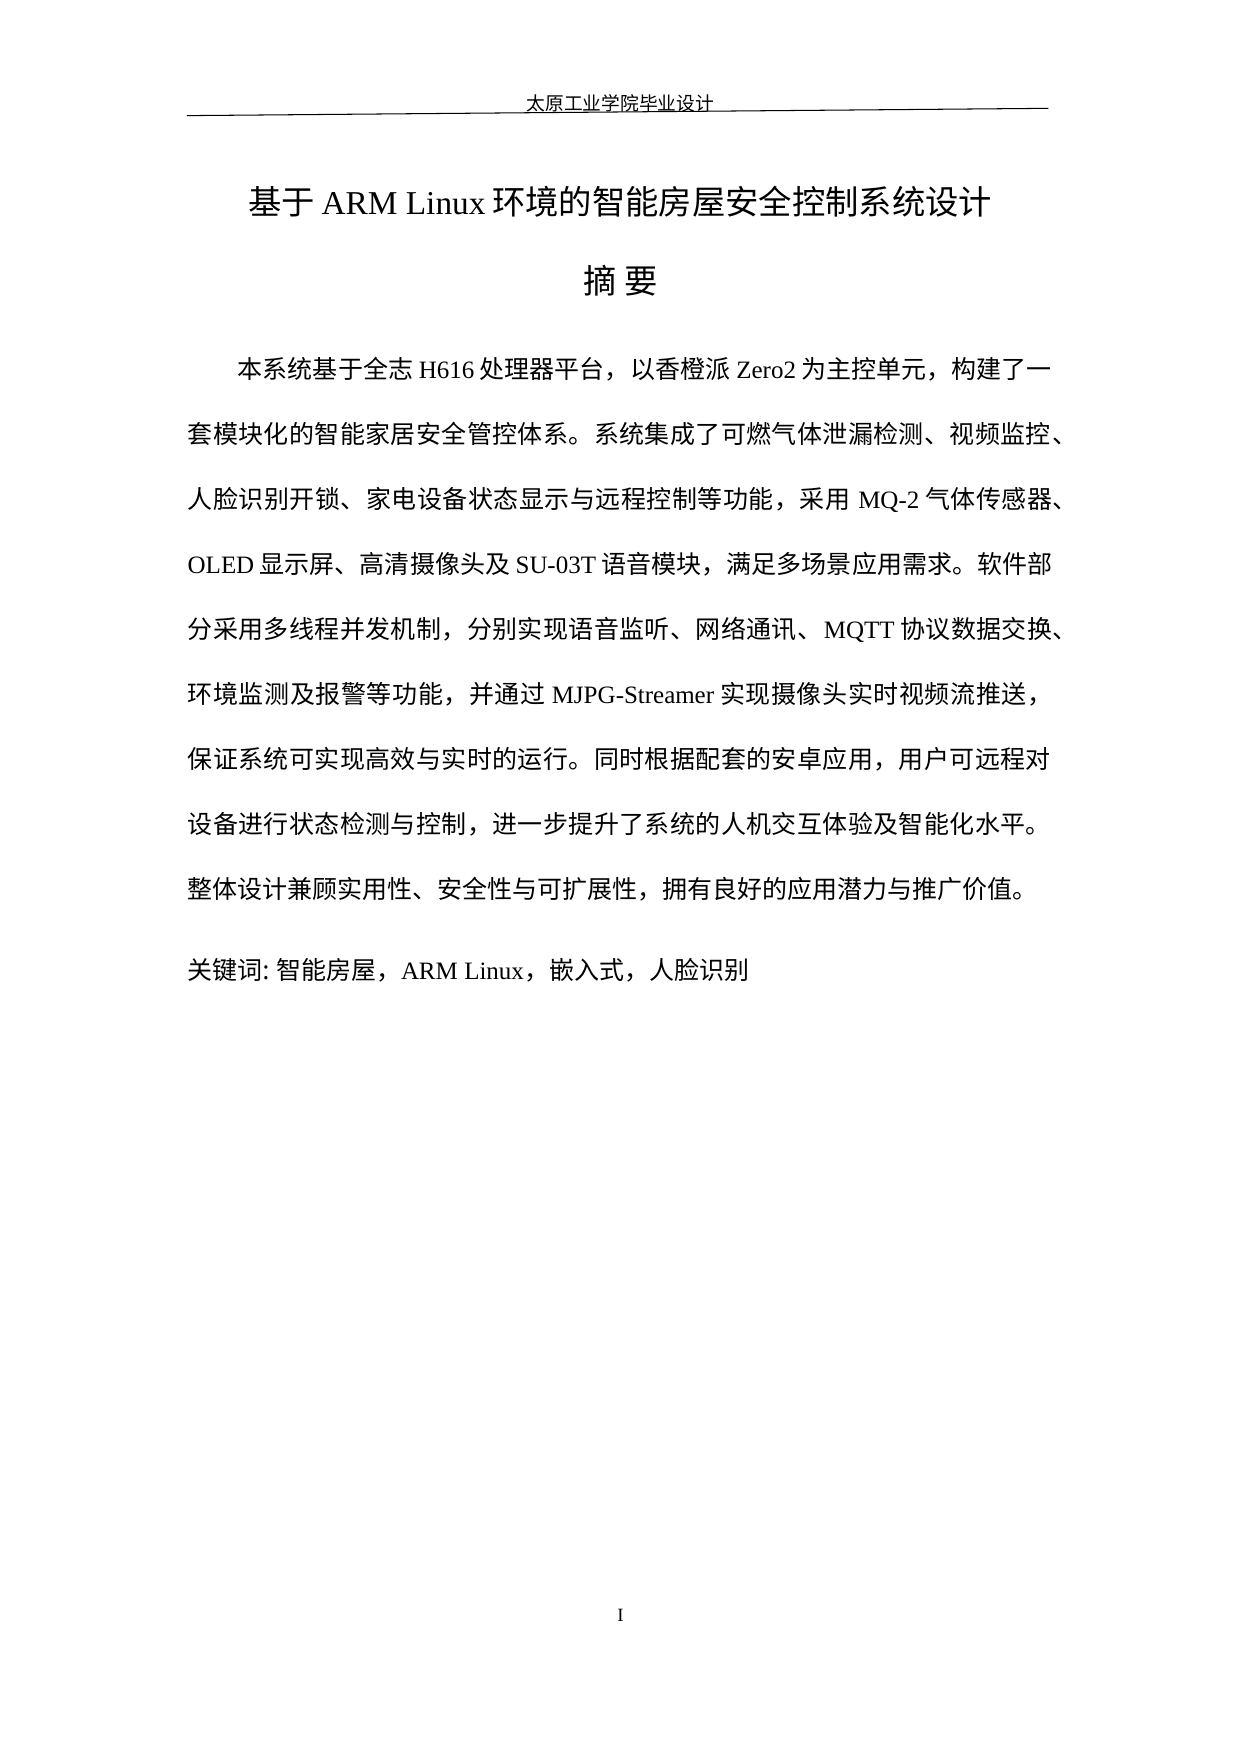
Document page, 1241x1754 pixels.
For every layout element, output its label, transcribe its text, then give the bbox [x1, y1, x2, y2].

text 摘 要 [187, 256, 1053, 302]
text 基于ARM Linux环境的智能房屋安全控制系统设计 [187, 178, 1053, 224]
text 本系统基于全志H616处理器平台，以香橙派Zero2为主控单元，构建了一套模块化的智能家居安全管控体系。系统集成了可燃气体泄漏检测、视频监控、人脸识别开锁、家电设备状态显示与远程控制等功能，采用MQ-2气体传感器、OLED显示屏、高清摄像头及SU-03T语音模块，满足多场景应用需求。软件部分采用多线程并发机制，分别实现语音监听、网络通讯、MQTT协议数据交换、环境监测及报警等功能，并通过MJPG-Streamer实现摄像头实时视频流推送，保证系统可实现高效与实时的运行。同时根据配套的安卓应用，用户可远程对设备进行状态检测与控制，进一步提升了系统的人机交互体验及智能化水平。整体设计兼顾实用性、安全性与可扩展性，拥有良好的应用潜力与推广价值。 [187, 335, 1053, 920]
text 关键词: 智能房屋，ARM Linux，嵌入式，人脸识别 [187, 936, 1053, 1001]
